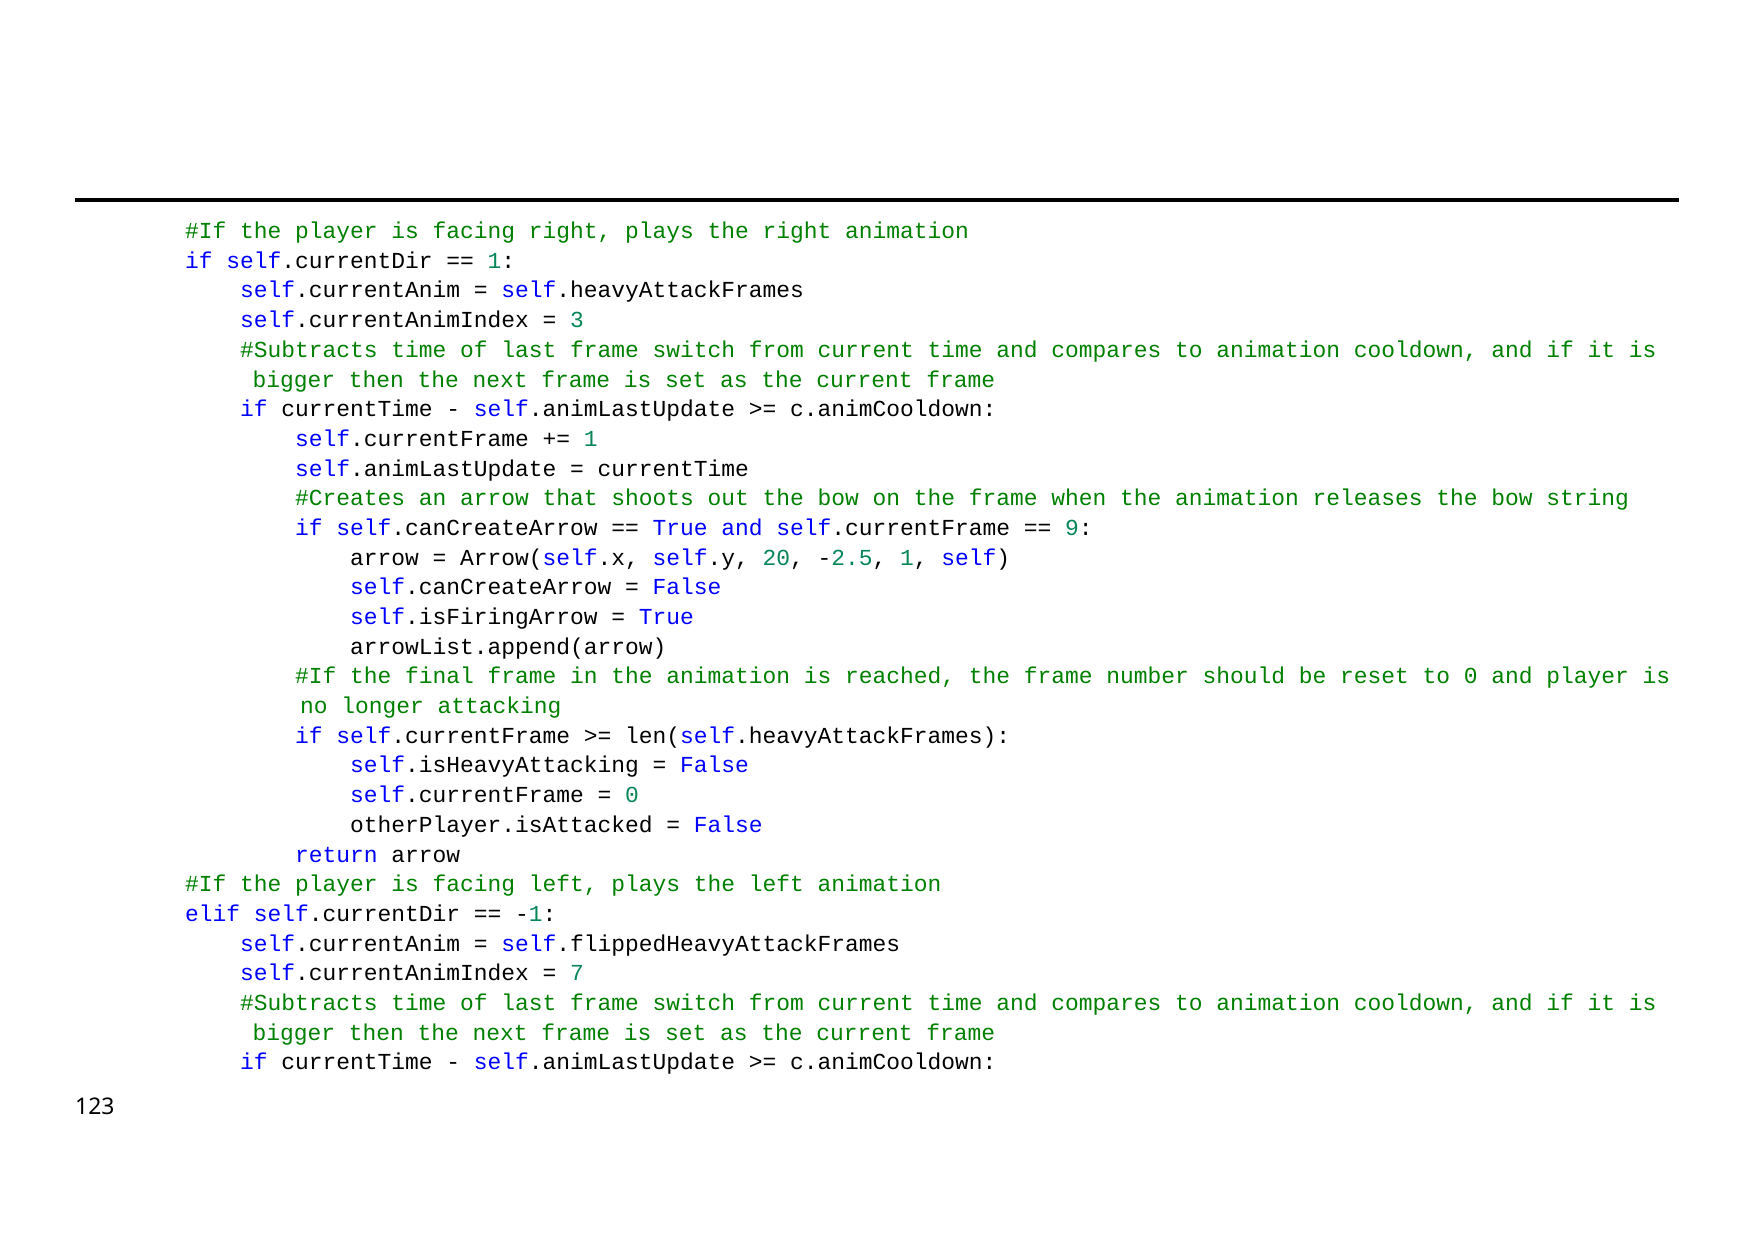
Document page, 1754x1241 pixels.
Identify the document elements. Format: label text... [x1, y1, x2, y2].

text self.currentFrame += 1 [75, 423, 1679, 453]
text otherPlayer.isAttacked = False [75, 809, 1679, 839]
text arrow = Arrow(self.x, self.y, 20, -2.5, 1, self) [75, 542, 1679, 572]
text #If the player is facing right, plays the right animation [75, 216, 1679, 245]
text elif self.currentDir == -1: [75, 898, 1679, 928]
text if currentTime - self.animLastUpdate >= c.animCooldown: [75, 1047, 1679, 1077]
text #If the player is facing left, plays the left animation [75, 869, 1679, 898]
text if self.currentDir == 1: [75, 245, 1679, 275]
text self.isFiringArrow = True [75, 602, 1679, 631]
text self.currentAnimIndex = 3 [75, 305, 1679, 334]
text return arrow [75, 839, 1679, 869]
text #Subtracts time of last frame switch from current time and compares to animation cooldown, and if it is [75, 988, 1679, 1017]
text #If the final frame in the animation is reached, the frame number should be reset to 0 and player is [75, 661, 1679, 691]
text bigger then the next frame is set as the current frame [225, 364, 1679, 394]
text #Subtracts time of last frame switch from current time and compares to animation cooldown, and if it is [75, 334, 1679, 364]
text self.currentAnim = self.flippedHeavyAttackFrames [75, 928, 1679, 958]
text self.currentAnim = self.heavyAttackFrames [75, 275, 1679, 305]
text if self.currentFrame >= len(self.heavyAttackFrames): [75, 720, 1679, 750]
text if currentTime - self.animLastUpdate >= c.animCooldown: [75, 394, 1679, 423]
text bigger then the next frame is set as the current frame [150, 1017, 1679, 1047]
text no longer attacking [225, 691, 1679, 720]
text #Creates an arrow that shoots out the bow on the frame when the animation releases the bow string [75, 483, 1679, 513]
text self.animLastUpdate = currentTime [75, 453, 1679, 483]
text self.canCreateArrow = False [75, 572, 1679, 602]
text self.currentFrame = 0 [75, 780, 1679, 809]
text if self.canCreateArrow == True and self.currentFrame == 9: [75, 513, 1679, 542]
text arrowList.append(arrow) [75, 631, 1679, 661]
text self.isHeavyAttacking = False [75, 750, 1679, 780]
text self.currentAnimIndex = 7 [75, 958, 1679, 988]
